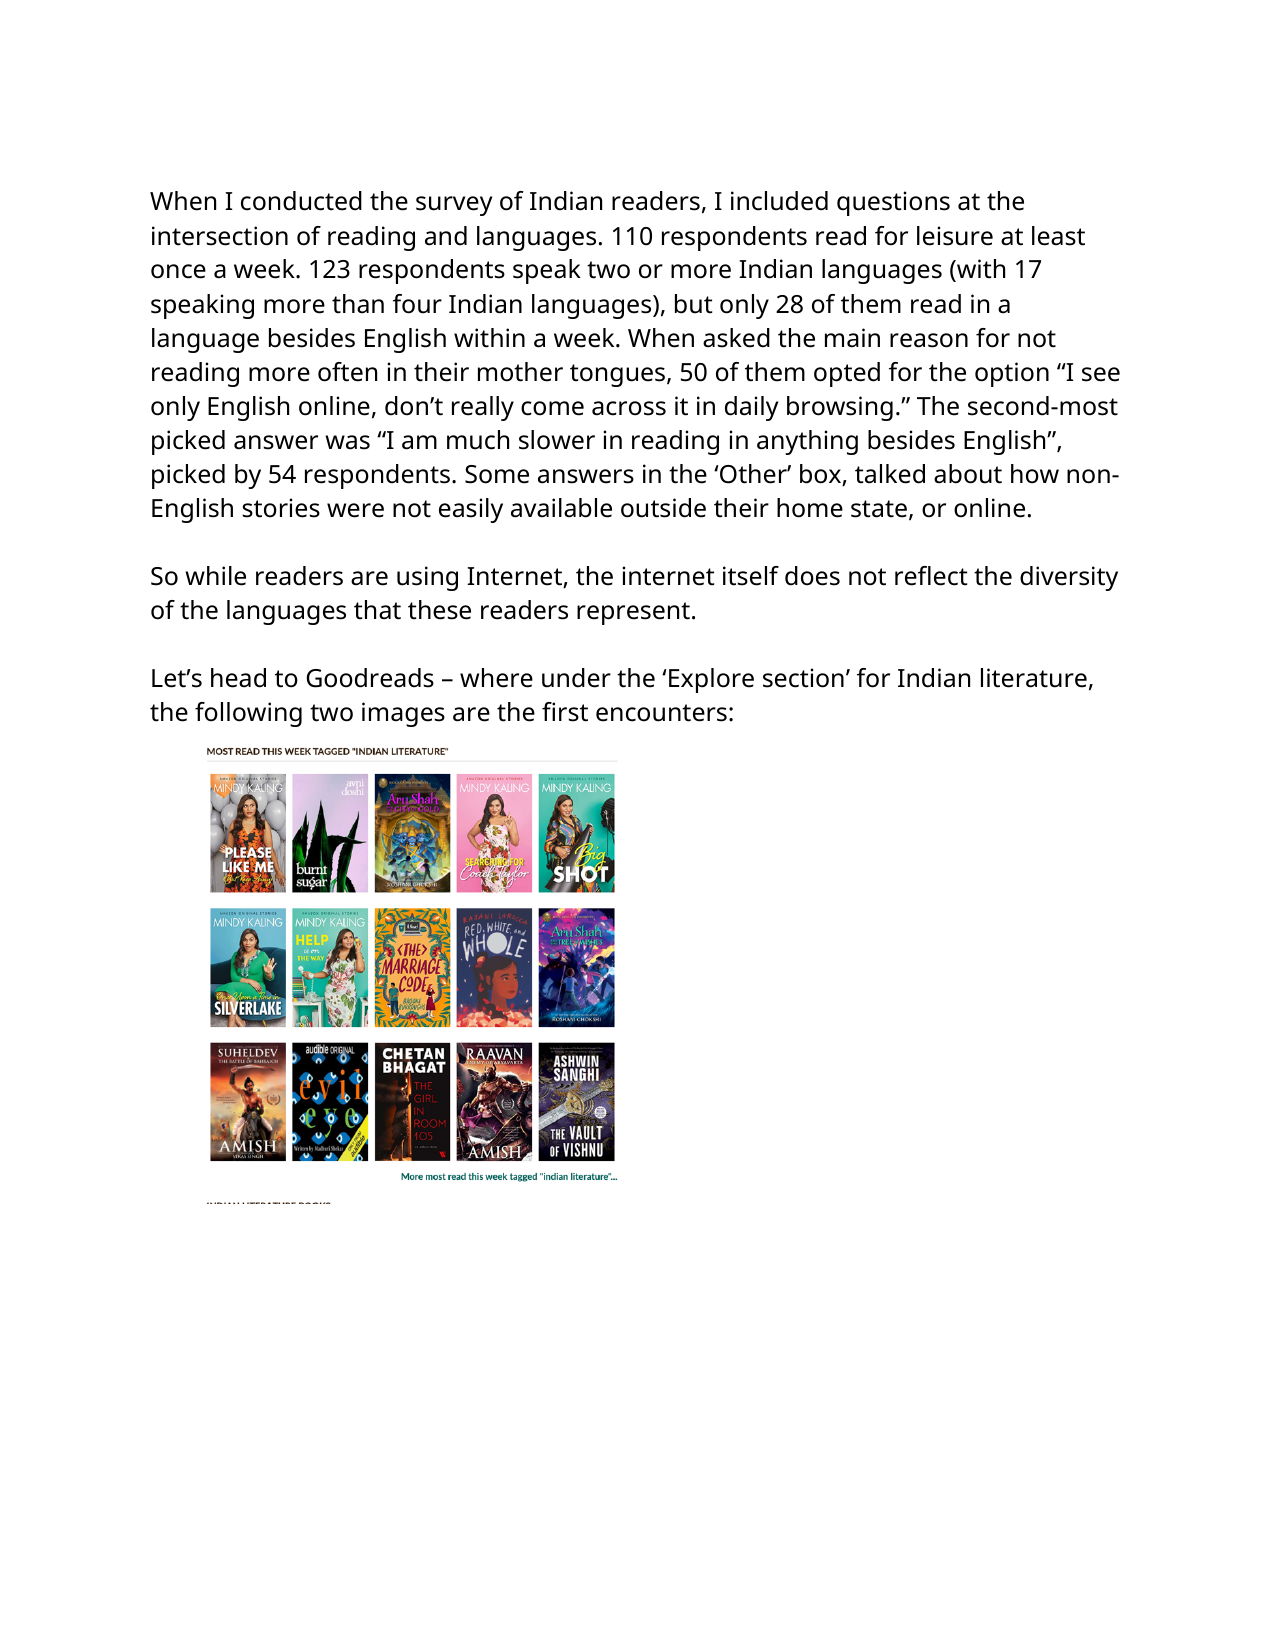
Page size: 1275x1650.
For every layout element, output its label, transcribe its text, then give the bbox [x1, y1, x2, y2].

text When I conducted the survey of Indian readers, I included questions at the intersection of reading and languages. 110 respondents read for leisure at least once a week. 123 respondents speak two or more Indian languages (with 17 speaking more than four Indian languages), but only 28 of them read in a language besides English within a week. When asked the main reason for not reading more often in their mother tongues, 50 of them opted for the option “I see only English online, don’t really come across it in daily browsing.” The second-most picked answer was “I am much slower in reading in anything besides English”, picked by 54 respondents. Some answers in the ‘Other’ box, talked about how non-English stories were not easily available outside their home state, or online. [150, 184, 1125, 525]
text Let’s head to Goodreads – where under the ‘Explore section’ for Indian literature, the following two images are the first encounters: [150, 661, 1125, 729]
picture [150, 729, 628, 1204]
text So while readers are using Internet, the internet itself does not reflect the diversity of the languages that these readers represent. [150, 559, 1125, 627]
